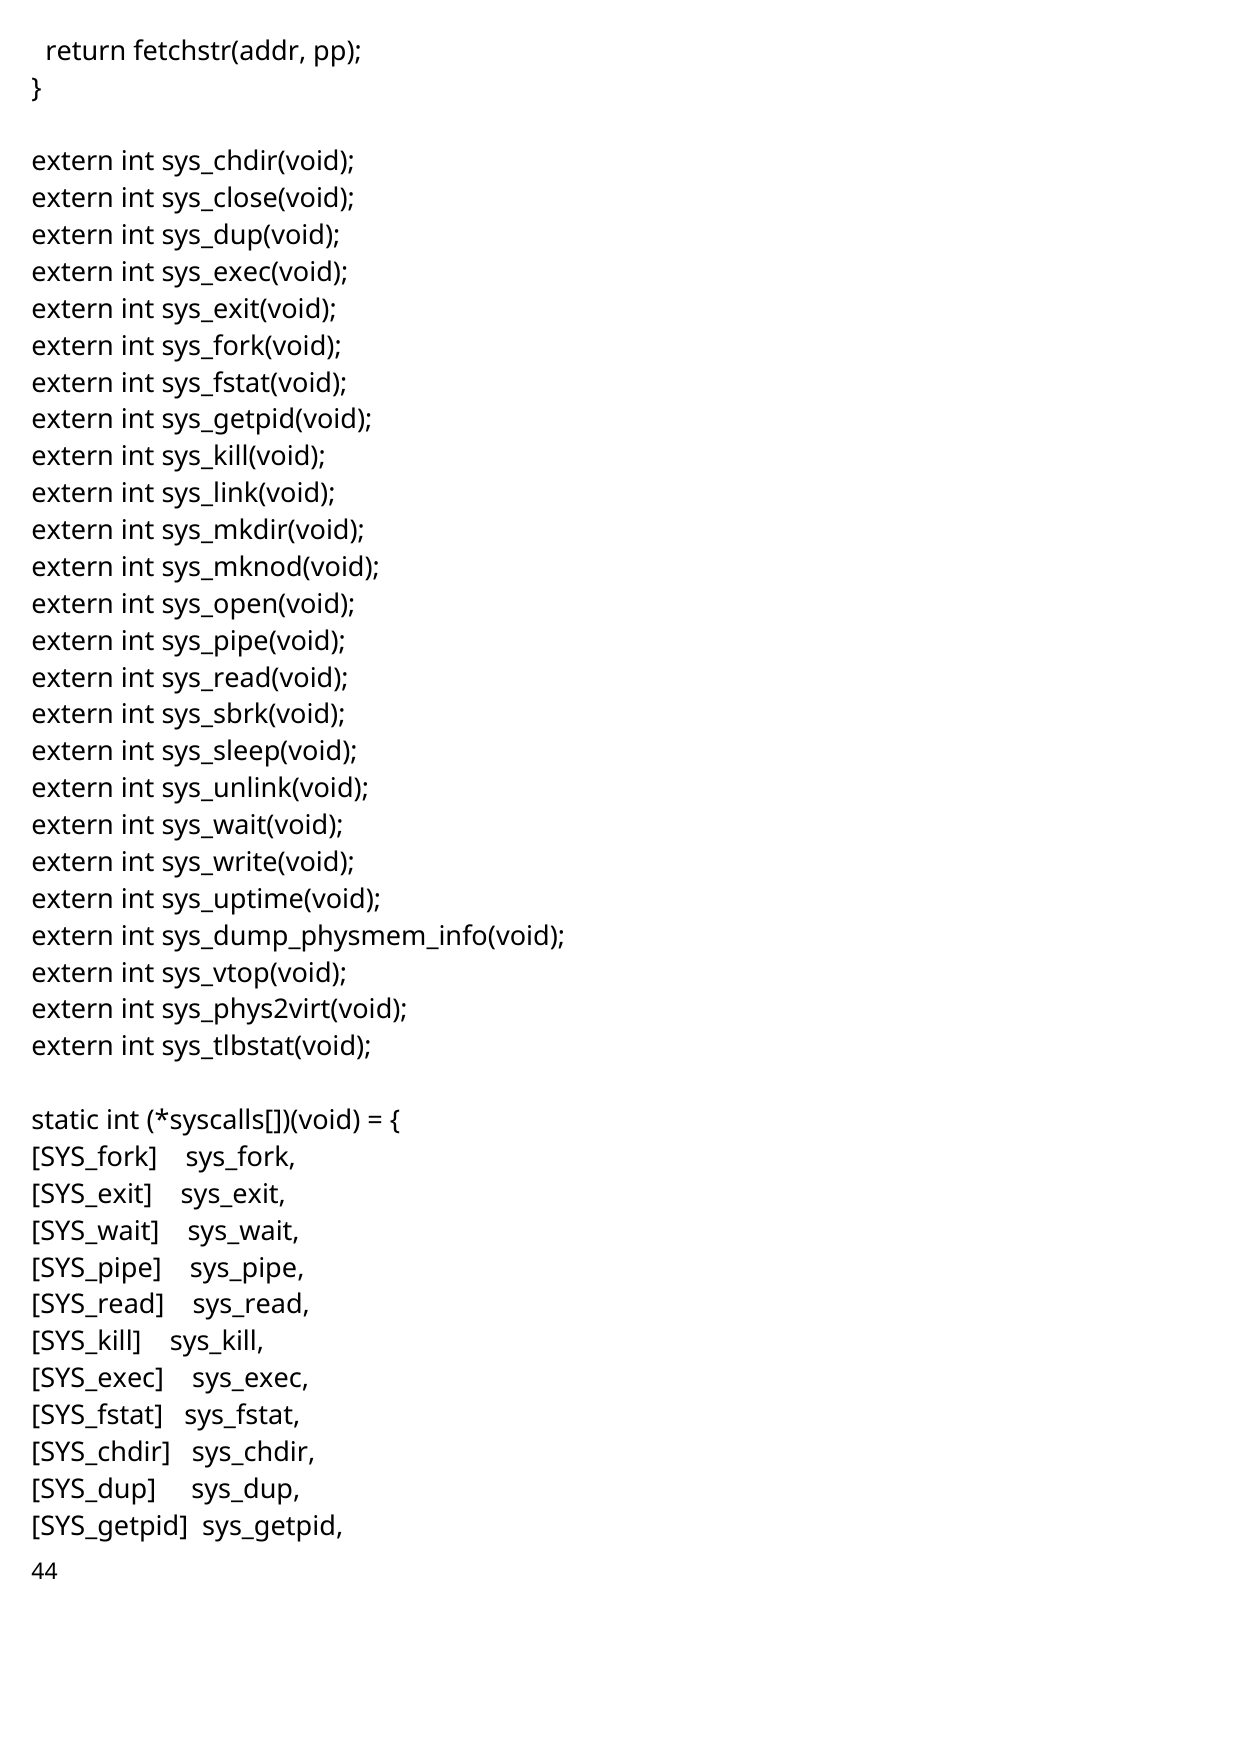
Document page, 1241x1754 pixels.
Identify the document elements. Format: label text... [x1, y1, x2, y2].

text extern int sys_write(void); [31, 842, 1209, 879]
text extern int sys_chdir(void); [31, 142, 1209, 179]
text extern int sys_link(void); [31, 474, 1209, 511]
text extern int sys_open(void); [31, 584, 1209, 621]
text extern int sys_close(void); [31, 179, 1209, 216]
text extern int sys_sleep(void); [31, 732, 1209, 769]
text extern int sys_pipe(void); [31, 621, 1209, 658]
text extern int sys_wait(void); [31, 806, 1209, 842]
text } [31, 68, 1209, 105]
text extern int sys_dump_physmem_info(void); [31, 916, 1209, 953]
text extern int sys_getpid(void); [31, 400, 1209, 437]
text extern int sys_fork(void); [31, 326, 1209, 363]
text extern int sys_fstat(void); [31, 363, 1209, 400]
text extern int sys_phys2virt(void); [31, 990, 1209, 1027]
text extern int sys_kill(void); [31, 437, 1209, 474]
text extern int sys_read(void); [31, 658, 1209, 695]
text [SYS_wait] sys_wait, [31, 1211, 1209, 1248]
text [SYS_exit] sys_exit, [31, 1174, 1209, 1211]
text extern int sys_exec(void); [31, 252, 1209, 289]
text static int (*syscalls[])(void) = { [31, 1101, 1209, 1137]
text [SYS_pipe] sys_pipe, [31, 1248, 1209, 1285]
text extern int sys_dup(void); [31, 216, 1209, 252]
text [SYS_chdir] sys_chdir, [31, 1432, 1209, 1469]
text extern int sys_mkdir(void); [31, 511, 1209, 547]
text extern int sys_vtop(void); [31, 953, 1209, 990]
text [SYS_read] sys_read, [31, 1285, 1209, 1322]
text [SYS_fstat] sys_fstat, [31, 1396, 1209, 1432]
text extern int sys_mknod(void); [31, 547, 1209, 584]
text [SYS_kill] sys_kill, [31, 1322, 1209, 1359]
text return fetchstr(addr, pp); [31, 31, 1209, 68]
text [SYS_dup] sys_dup, [31, 1469, 1209, 1506]
text [SYS_fork] sys_fork, [31, 1137, 1209, 1174]
text [SYS_exec] sys_exec, [31, 1359, 1209, 1396]
text extern int sys_uptime(void); [31, 879, 1209, 916]
text extern int sys_tlbstat(void); [31, 1027, 1209, 1064]
text extern int sys_exit(void); [31, 289, 1209, 326]
text extern int sys_sbrk(void); [31, 695, 1209, 732]
text extern int sys_unlink(void); [31, 769, 1209, 806]
text [SYS_getpid] sys_getpid, [31, 1506, 1209, 1543]
